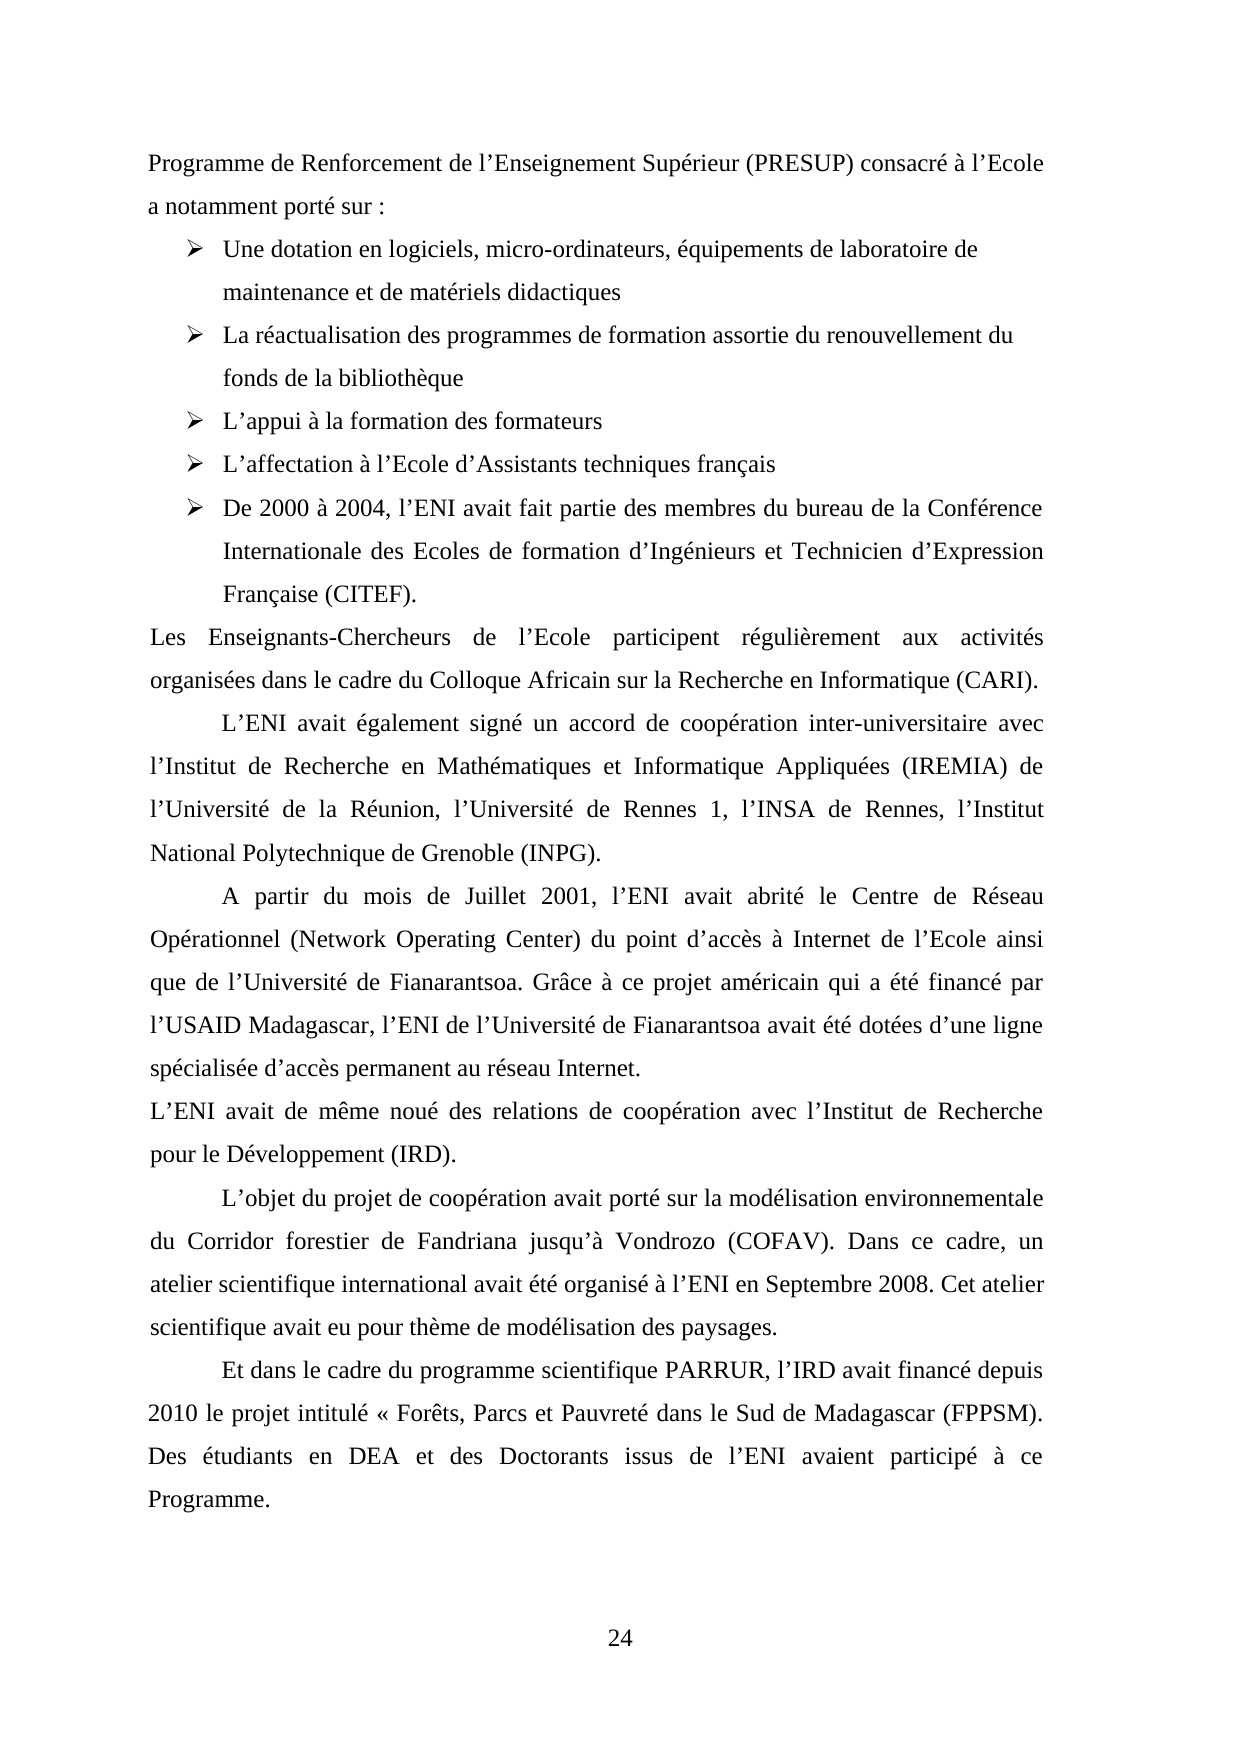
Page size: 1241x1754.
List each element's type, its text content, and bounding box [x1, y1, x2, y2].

text L’objet du projet de coopération avait porté sur la modélisation environnementale du Corridor forestier de Fandriana jusqu’à Vondrozo (COFAV). Dans ce cadre, un atelier scientifique international avait été organisé à l’ENI en Septembre 2008. Cet atelier scientifique avait eu pour thème de modélisation des paysages. [150, 1183, 1044, 1341]
list De 2000 à 2004, l’ENI avait fait partie des membres du bureau de la Conférence Internationale des Ecoles de formation d’Ingénieurs et Technicien d’Expression Française (CITEF). [185, 493, 1044, 608]
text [148, 148, 1044, 219]
text A partir du mois de Juillet 2001, l’ENI avait abrité le Centre de Réseau Opérationnel (Network Operating Center) du point d’accès à Internet de l’Ecole ainsi que de l’Université de Fianarantsoa. Grâce à ce projet américain qui a été financé par l’USAID Madagascar, l’ENI de l’Université de Fianarantsoa avait été dotées d’une ligne spécialisée d’accès permanent au réseau Internet. [150, 881, 1044, 1082]
list L’affectation à l’Ecole d’Assistants techniques français [185, 449, 1092, 478]
list L’appui à la formation des formateurs [185, 406, 1092, 435]
list La réactualisation des programmes de formation assortie du renouvellement du fonds de la bibliothèque [185, 320, 1044, 392]
text Les Enseignants-Chercheurs de l’Ecole participent régulièrement aux activités organisées dans le cadre du Colloque Africain sur la Recherche en Informatique (CARI). [150, 622, 1044, 694]
text Et dans le cadre du programme scientifique PARRUR, l’IRD avait financé depuis 2010 le projet intitulé « Forêts, Parcs et Pauvreté dans le Sud de Madagascar (FPPSM). Des étudiants en DEA et des Doctorants issus de l’ENI avaient participé à ce Programme. [148, 1355, 1044, 1513]
list Une dotation en logiciels, micro-ordinateurs, équipements de laboratoire de maintenance et de matériels didactiques [185, 234, 1044, 306]
text L’ENI avait également signé un accord de coopération inter-universitaire avec l’Institut de Recherche en Mathématiques et Informatique Appliquées (IREMIA) de l’Université de la Réunion, l’Université de Rennes 1, l’INSA de Rennes, l’Institut National Polytechnique de Grenoble (INPG). [150, 708, 1044, 866]
text L’ENI avait de même noué des relations de coopération avec l’Institut de Recherche pour le Développement (IRD). [150, 1096, 1044, 1168]
